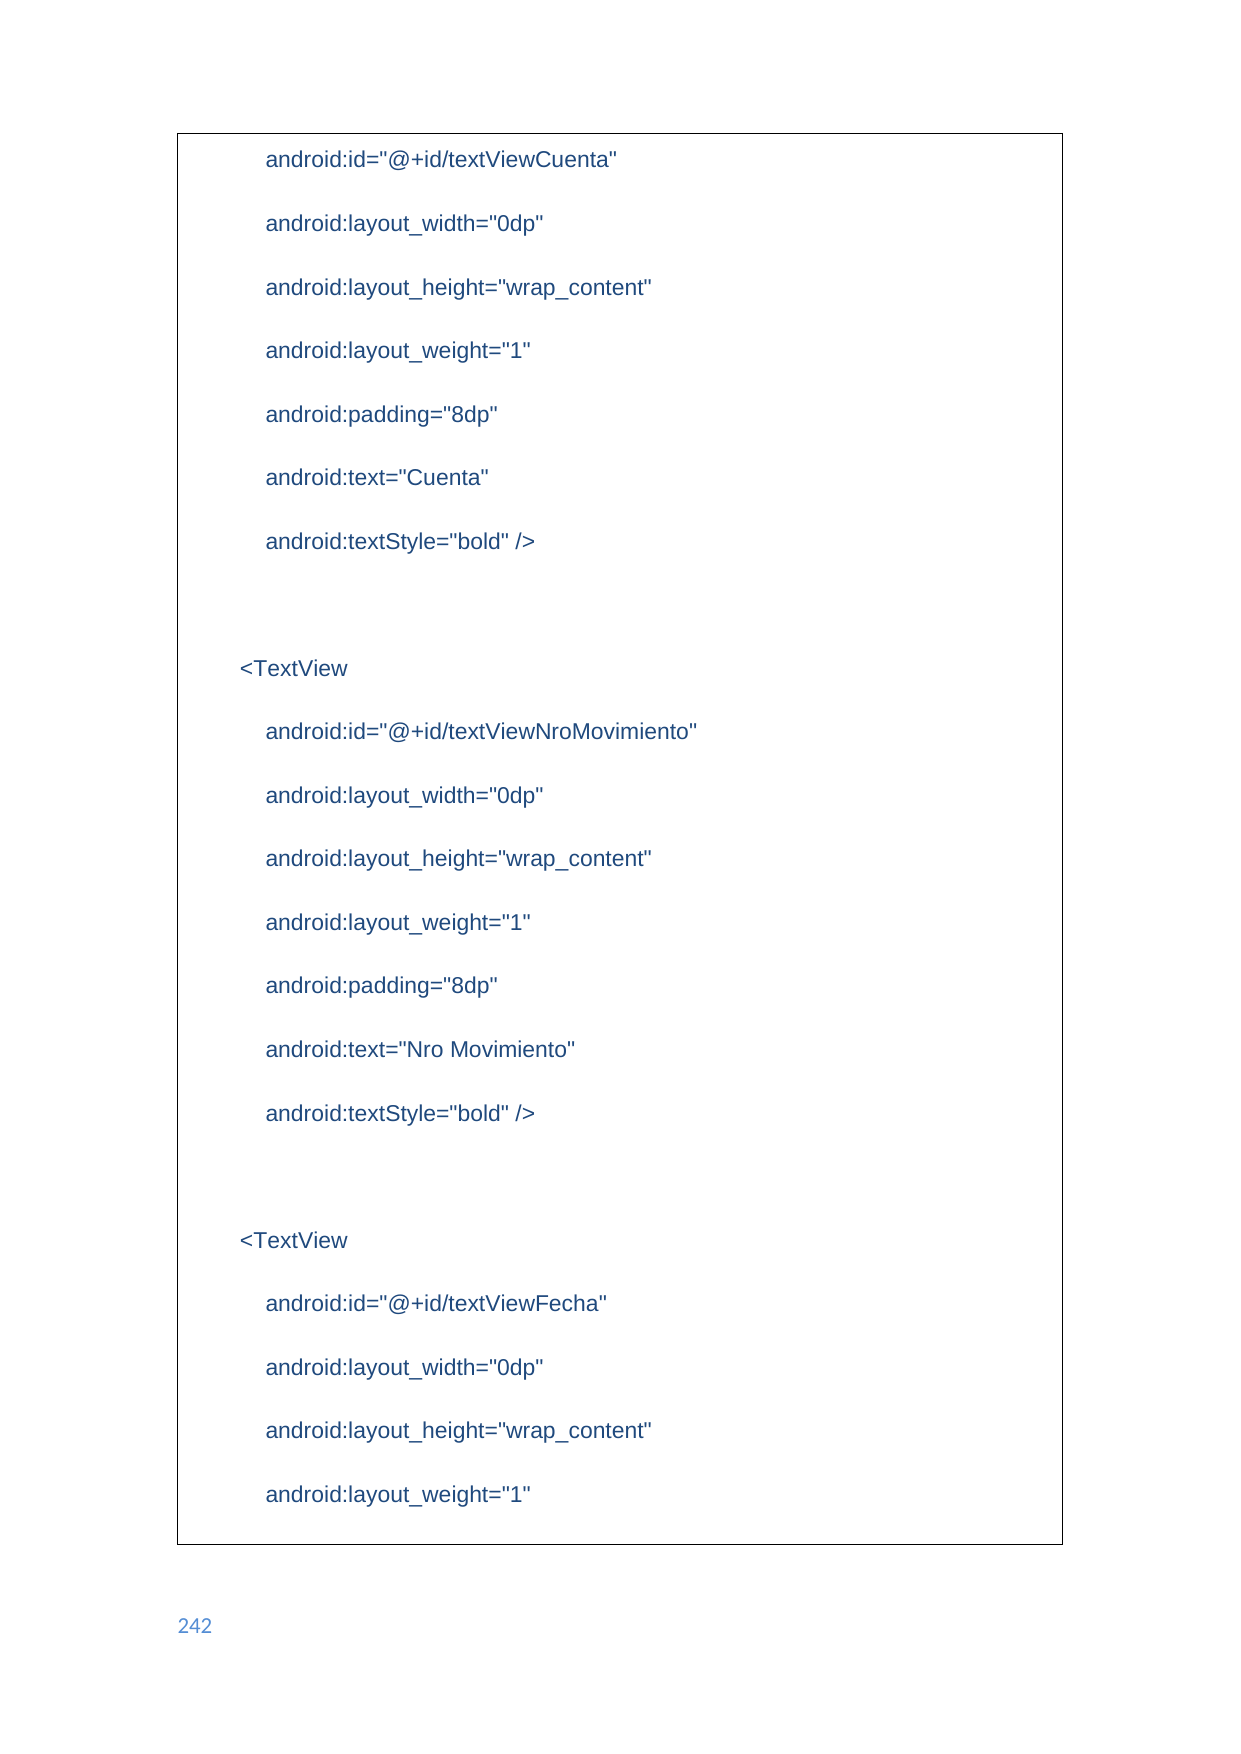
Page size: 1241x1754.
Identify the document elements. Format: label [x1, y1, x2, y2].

table_header [178, 134, 1062, 1544]
